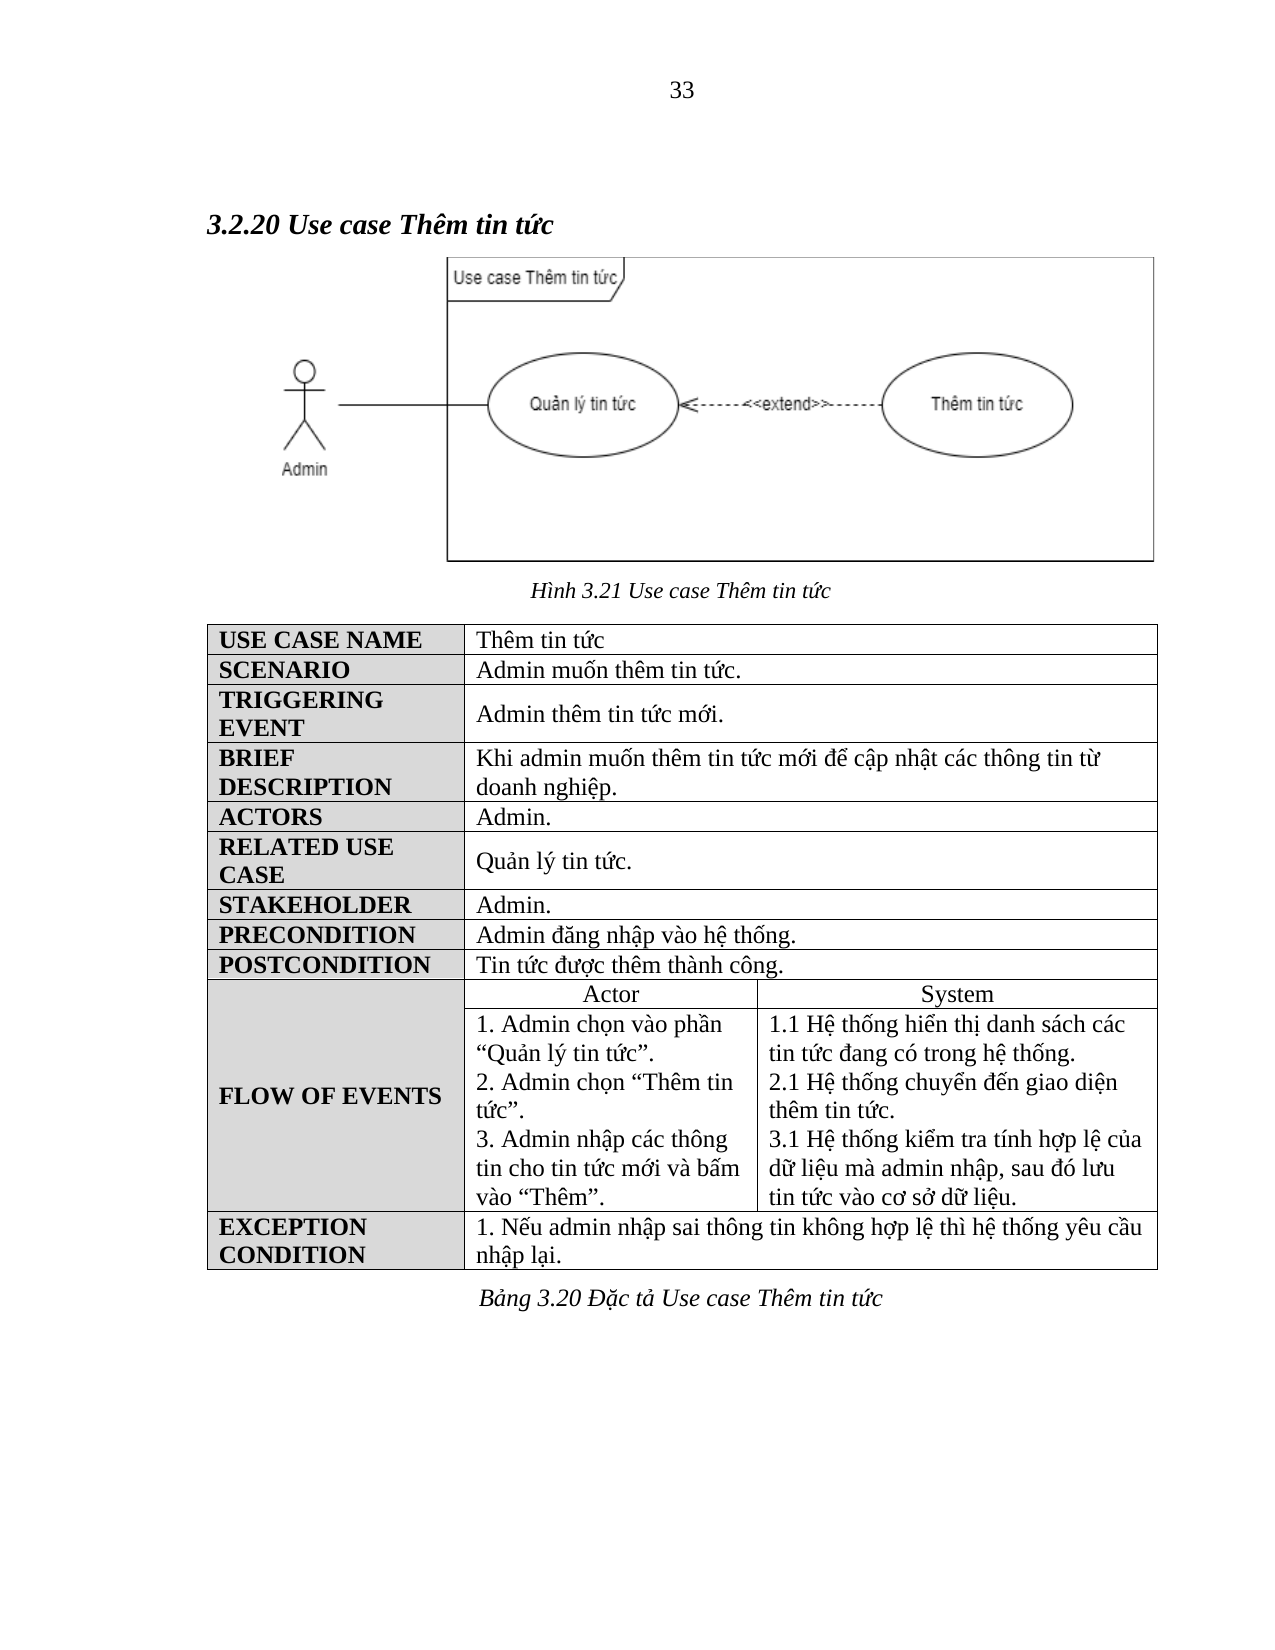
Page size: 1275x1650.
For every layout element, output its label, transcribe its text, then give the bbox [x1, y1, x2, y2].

table_cell Admin. [465, 890, 1157, 919]
table_cell RELATED USE CASE [208, 832, 464, 889]
text Hình 3.21 Use case Thêm tin tức [207, 577, 1157, 603]
table_cell Actor [465, 980, 757, 1008]
table_cell Admin muốn thêm tin tức. [465, 655, 1157, 684]
table_cell FLOW OF EVENTS [208, 980, 464, 1211]
table_cell TRIGGERING EVENT [208, 685, 464, 742]
table_cell PRECONDITION [208, 920, 464, 949]
table_cell EXCEPTION CONDITION [208, 1212, 464, 1269]
table_cell POSTCONDITION [208, 950, 464, 978]
table_cell Admin đăng nhập vào hệ thống. [465, 920, 1157, 949]
text Bảng 3.20 Đặc tả Use case Thêm tin tức [207, 1283, 1157, 1311]
list Use case Thêm tin tức [207, 207, 1157, 240]
table_cell STAKEHOLDER [208, 890, 464, 919]
table_cell Admin thêm tin tức mới. [465, 685, 1157, 742]
table_cell Admin. [465, 802, 1157, 831]
table_cell Khi admin muốn thêm tin tức mới để cập nhật các thông tin từ doanh nghiệp. [465, 743, 1157, 801]
table_cell ACTORS [208, 802, 464, 831]
table_cell Quản lý tin tức. [465, 832, 1157, 889]
table_cell System [758, 980, 1157, 1008]
table_cell 1. Admin chọn vào phần “Quản lý tin tức”. 2. Admin chọn “Thêm tin tức”. 3. Admin nhập các thông tin cho tin tức mới và bấm vào “Thêm”. [465, 1009, 757, 1211]
table_cell SCENARIO [208, 655, 464, 684]
table_cell 1. Nếu admin nhập sai thông tin không hợp lệ thì hệ thống yêu cầu nhập lại. [465, 1212, 1157, 1269]
table_cell BRIEF DESCRIPTION [208, 743, 464, 801]
table_cell 1.1 Hệ thống hiển thị danh sách các tin tức đang có trong hệ thống. 2.1 Hệ thống chuyển đến giao diện thêm tin tức. 3.1 Hệ thống kiểm tra tính hợp lệ của dữ liệu mà admin nhập, sau đó lưu tin tức vào cơ sở dữ liệu. [758, 1009, 1157, 1211]
table_cell Tin tức được thêm thành công. [465, 950, 1157, 978]
table_header Thêm tin tức [465, 625, 1157, 654]
table_header USE CASE NAME [208, 625, 464, 654]
picture [281, 257, 1155, 562]
